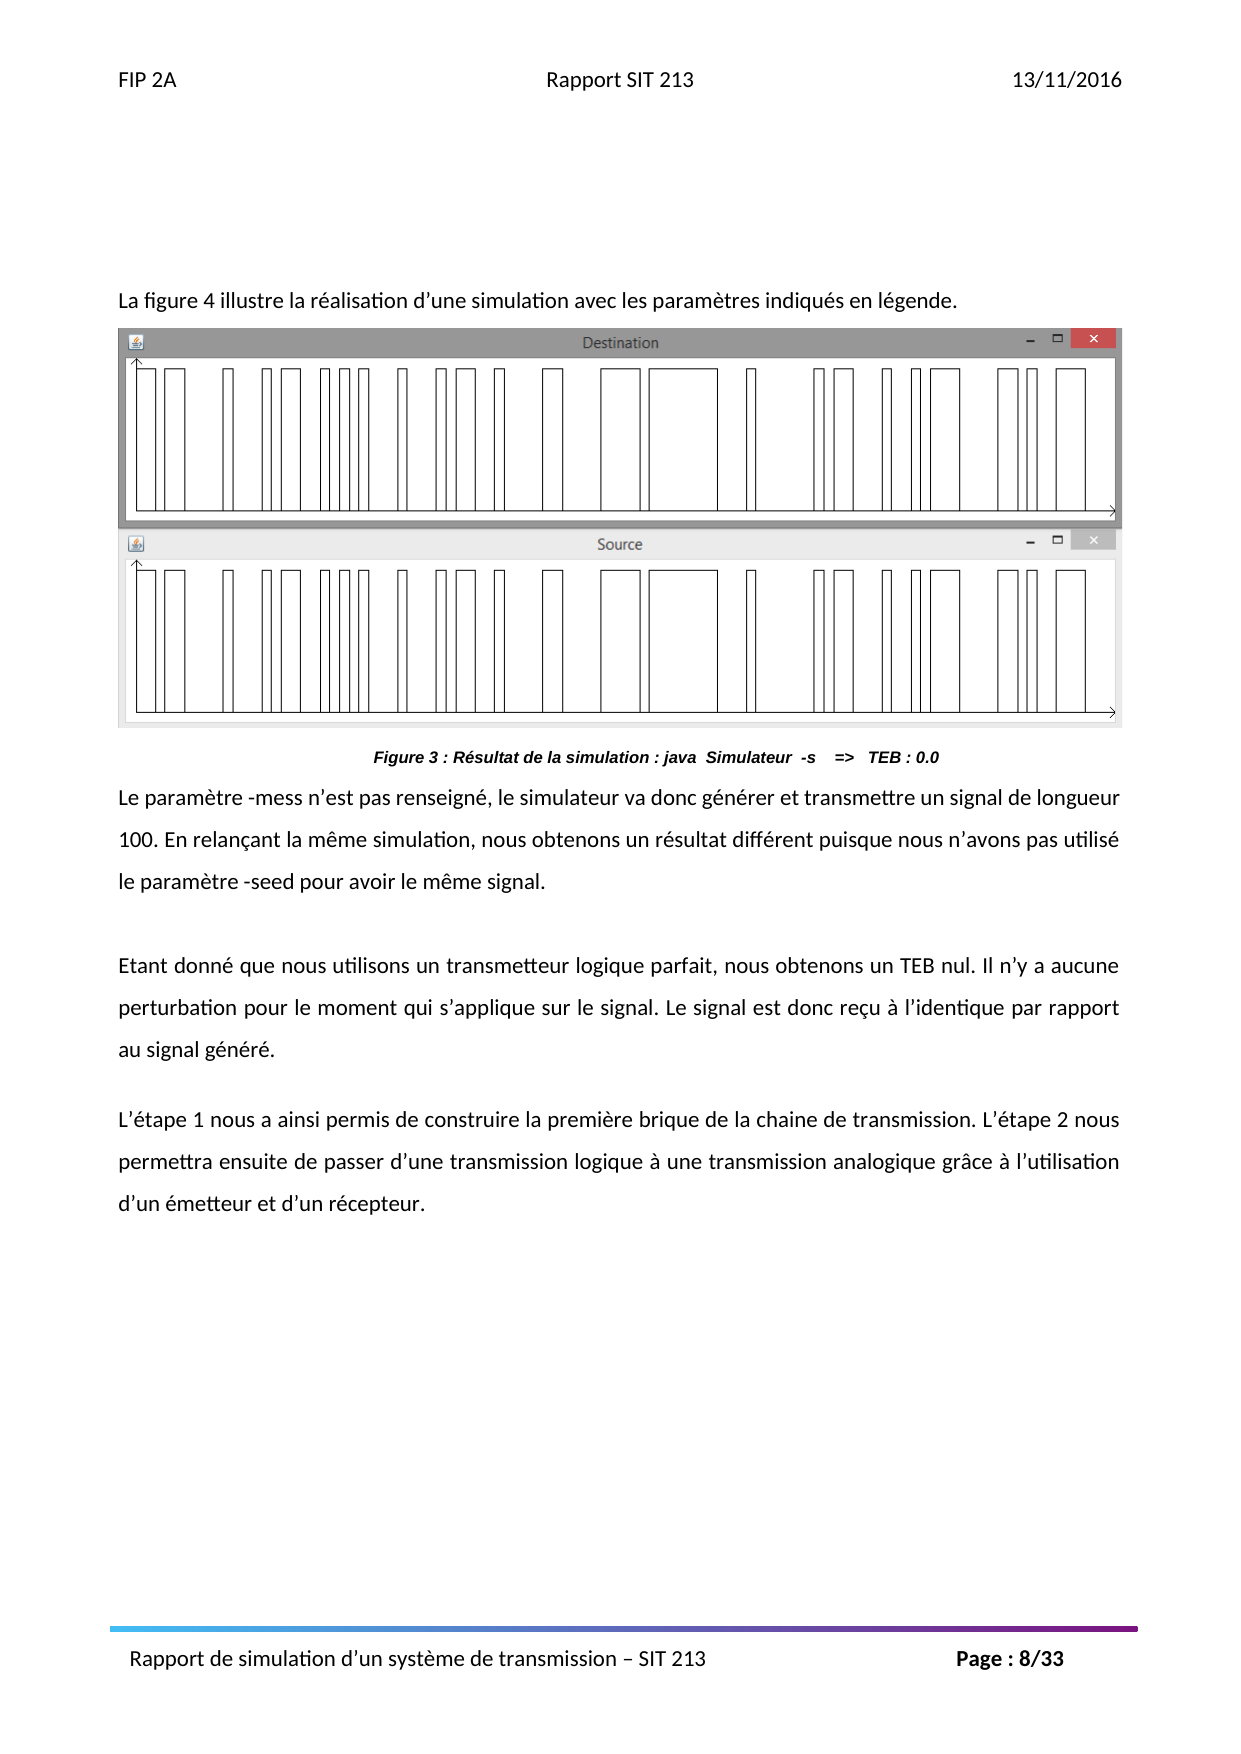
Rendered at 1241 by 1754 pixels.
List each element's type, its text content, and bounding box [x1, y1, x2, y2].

text Etant donné que nous utilisons un transmetteur logique parfait, nous obtenons un TEB nul. Il n’y a aucune perturbation pour le moment qui s’applique sur le signal. Le signal est donc reçu à l’identique par rapport au signal généré. [118, 951, 1122, 1063]
text La figure 4 illustre la réalisation d’une simulation avec les paramètres indiqués en légende. [118, 286, 1122, 314]
text L’étape 1 nous a ainsi permis de construire la première brique de la chaine de transmission. L’étape 2 nous permettra ensuite de passer d’une transmission logique à une transmission analogique grâce à l’utilisation d’un émetteur et d’un récepteur. [118, 1105, 1122, 1217]
text Le paramètre -mess n’est pas renseigné, le simulateur va donc générer et transmettre un signal de longueur 100. En relançant la même simulation, nous obtenons un résultat différent puisque nous n’avons pas utilisé le paramètre -seed pour avoir le même signal. [118, 783, 1122, 896]
picture [118, 328, 1123, 728]
